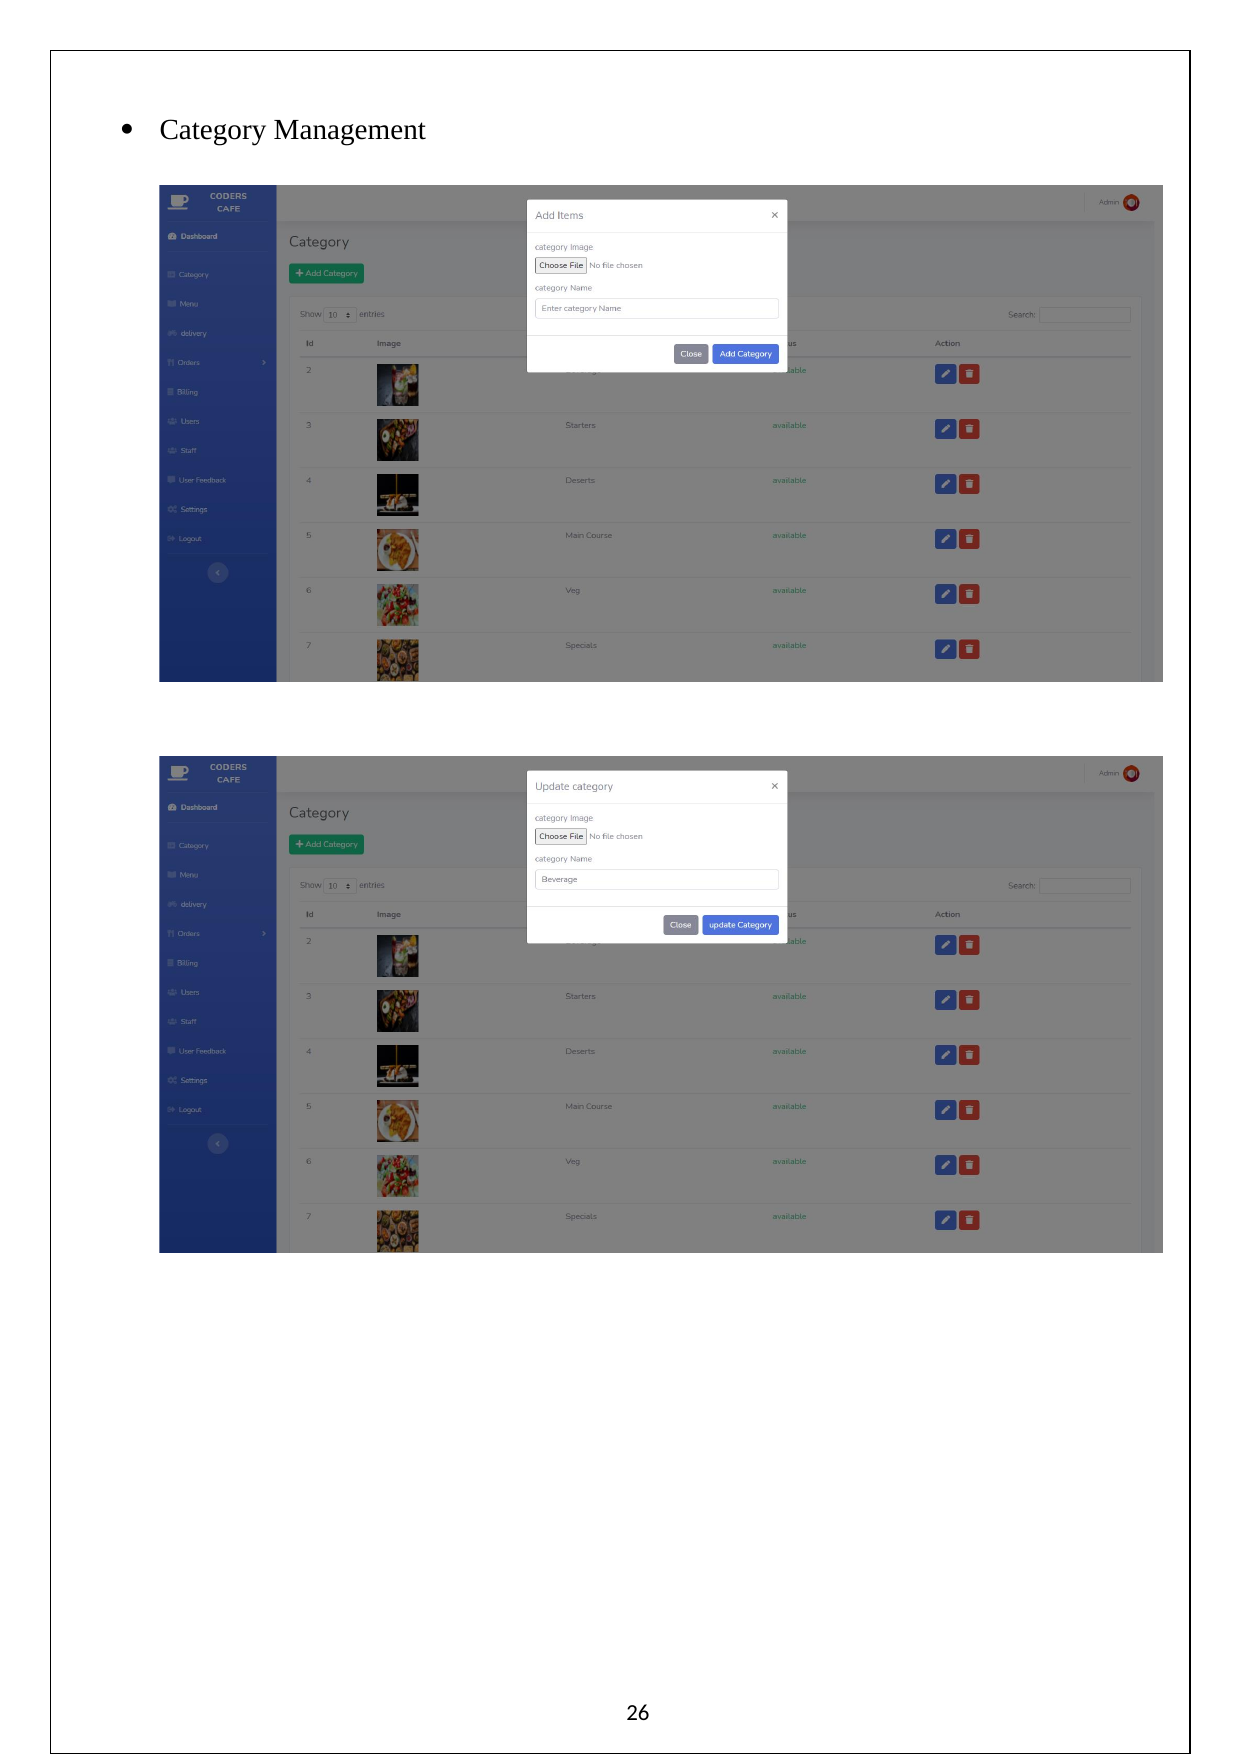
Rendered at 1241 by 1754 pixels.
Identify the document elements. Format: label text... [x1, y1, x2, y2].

list Category Management [122, 112, 1189, 146]
picture [159, 756, 1163, 1253]
picture [159, 185, 1163, 682]
